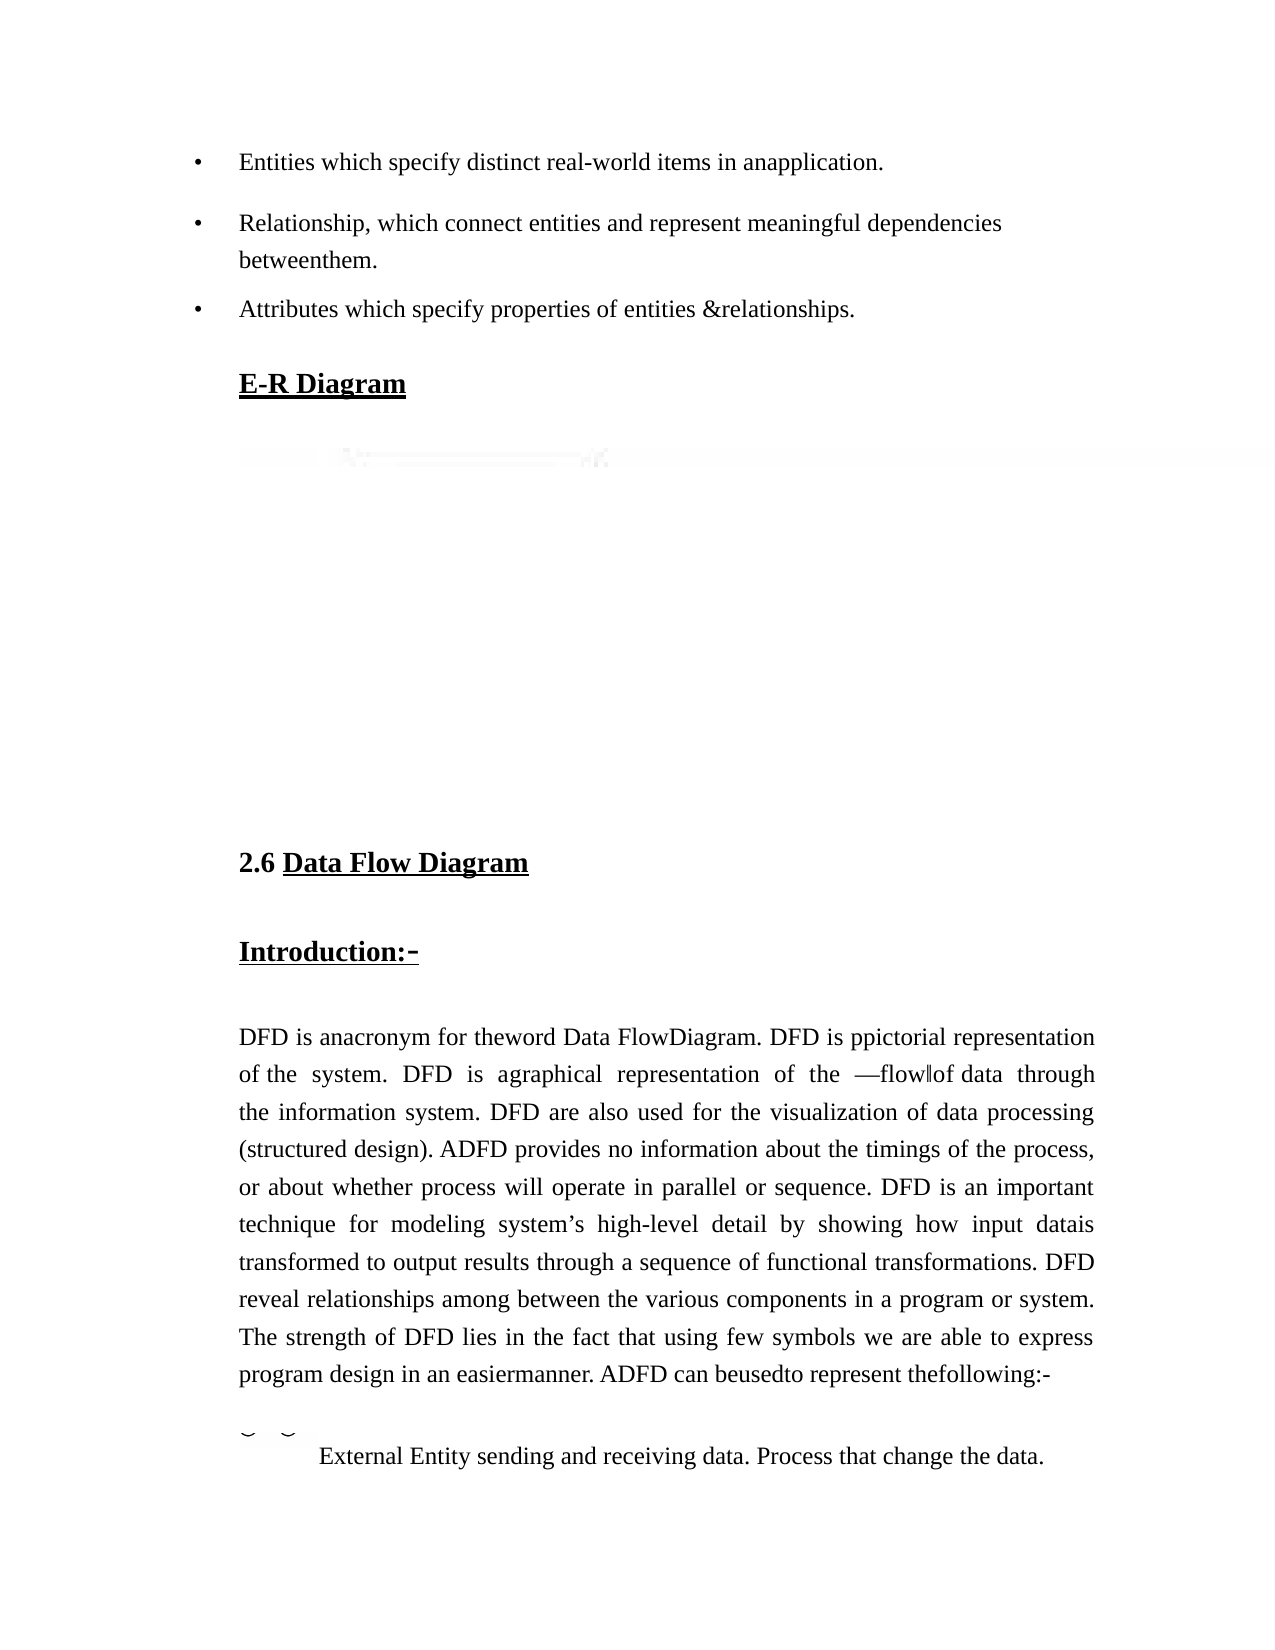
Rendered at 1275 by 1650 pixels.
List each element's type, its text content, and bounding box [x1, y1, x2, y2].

text Introduction:- [238, 923, 1096, 972]
text E-R Diagram [238, 372, 1096, 399]
list Attributes which specify properties of entities &relationships. [193, 297, 1096, 322]
text 2.6 Data Flow Diagram [238, 838, 1096, 881]
list Relationship, which connect entities and represent meaningful dependencies betweenthem. [193, 201, 1096, 276]
text External Entity sending and receiving data. Process that change the data. [238, 1436, 1096, 1471]
list Entities which specify distinct real-world items in anapplication. [193, 150, 1096, 175]
text DFD is anacronym for theword Data FlowDiagram. DFD is ppictorial representation of the system. DFD is agraphical representation of the ―flow‖of data through the information system. DFD are also used for the visualization of data processing (structured design). ADFD provides no information about the timings of the process, or about whether process will operate in parallel or sequence. DFD is an important technique for modeling system’s high-level detail by showing how input datais transformed to output results through a sequence of functional transformations. DFD reveal relationships among between the various components in a program or system. The strength of DFD lies in the fact that using few symbols we are able to express program design in an easiermanner. ADFD can beusedto represent thefollowing:- [238, 1016, 1096, 1391]
